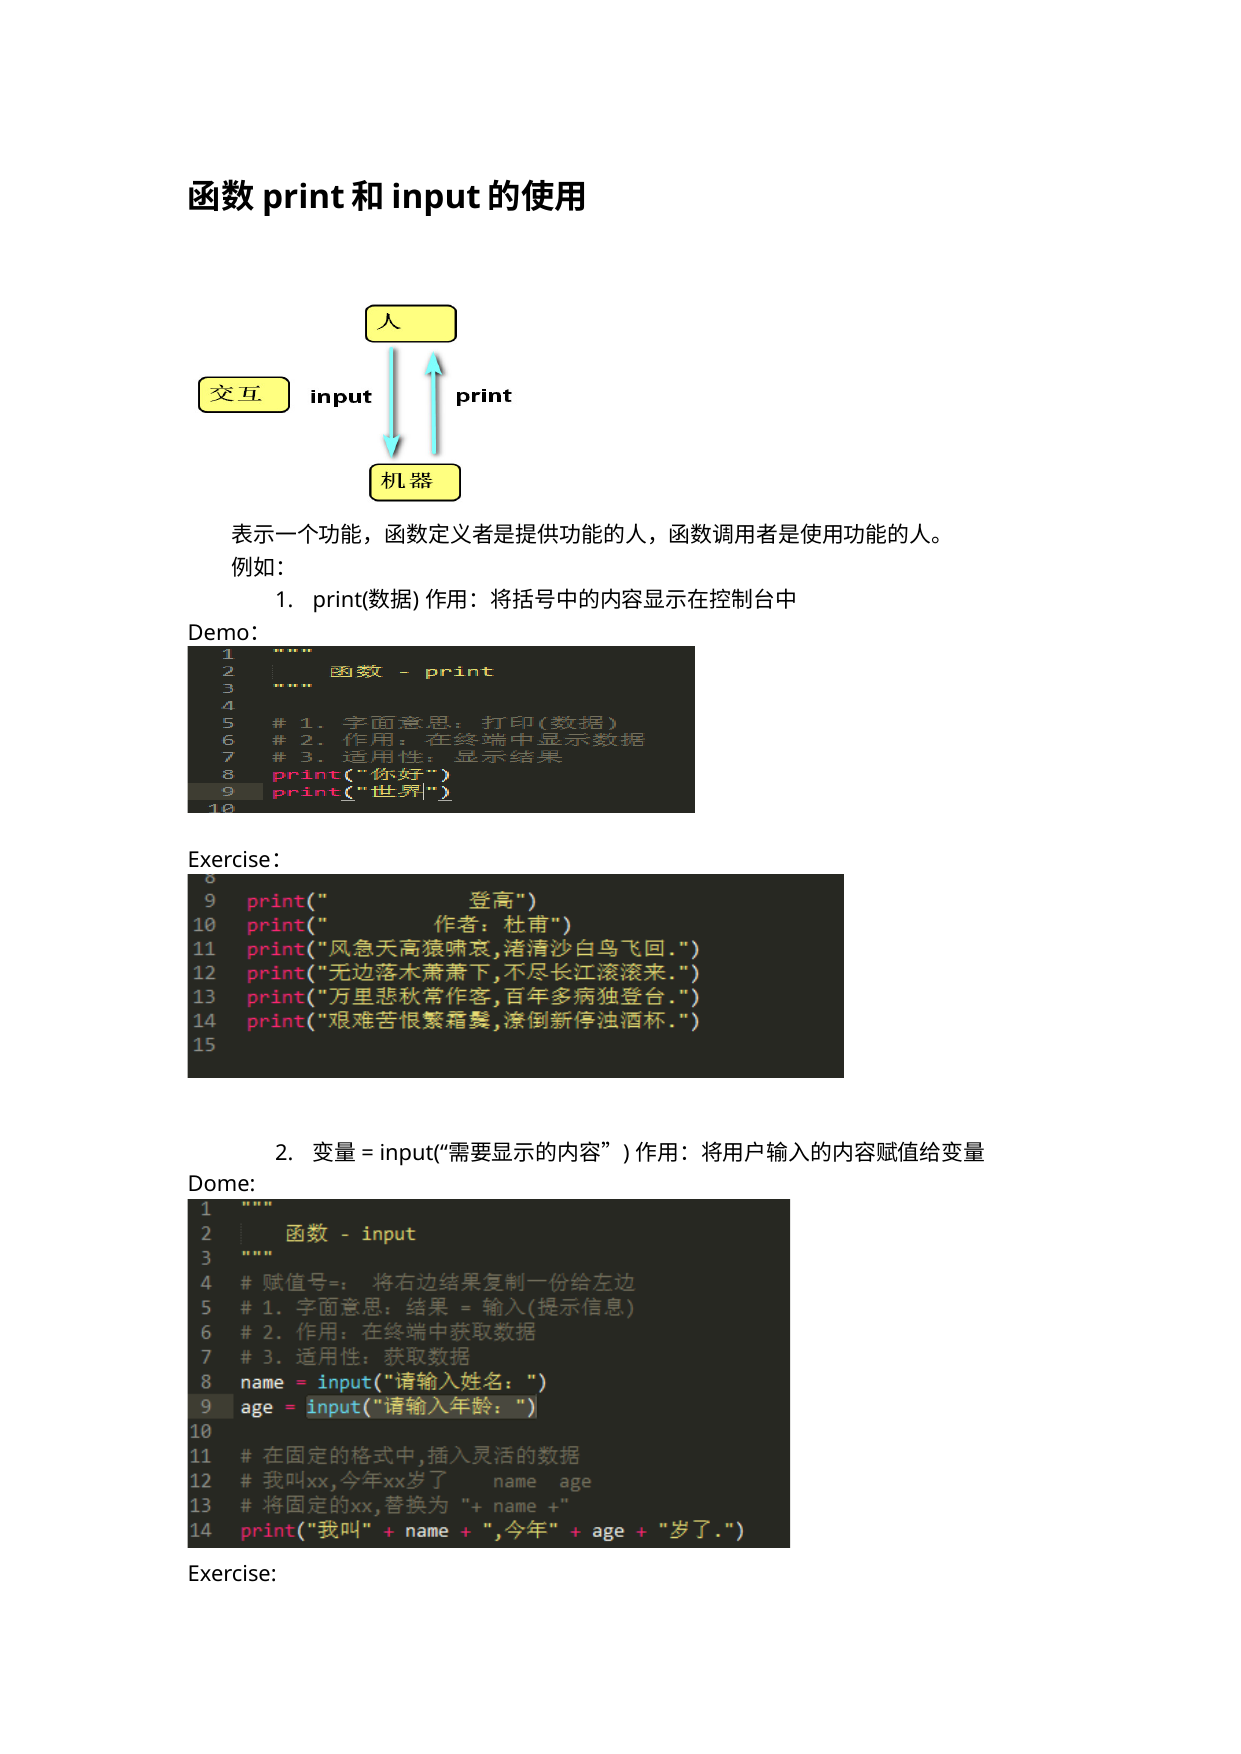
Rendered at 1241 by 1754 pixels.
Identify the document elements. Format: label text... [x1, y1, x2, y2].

text Exercise： [187, 842, 1053, 874]
text Demo： [187, 614, 1053, 647]
picture [187, 289, 526, 509]
subtitle 函数 print和input的使用 [187, 162, 1053, 227]
text 表示一个功能，函数定义者是提供功能的人，函数调用者是使用功能的人。 [187, 517, 1053, 549]
picture [187, 646, 695, 813]
text Dome: [187, 1167, 1053, 1199]
text 例如： [187, 549, 1053, 582]
list print(数据) 作用：将括号中的内容显示在控制台中 [275, 582, 1053, 614]
list 变量 = input(“需要显示的内容”) 作用：将用户输入的内容赋值给变量 [275, 1134, 1053, 1167]
picture [187, 874, 844, 1078]
picture [187, 1199, 791, 1548]
text Exercise: [187, 1557, 1053, 1589]
